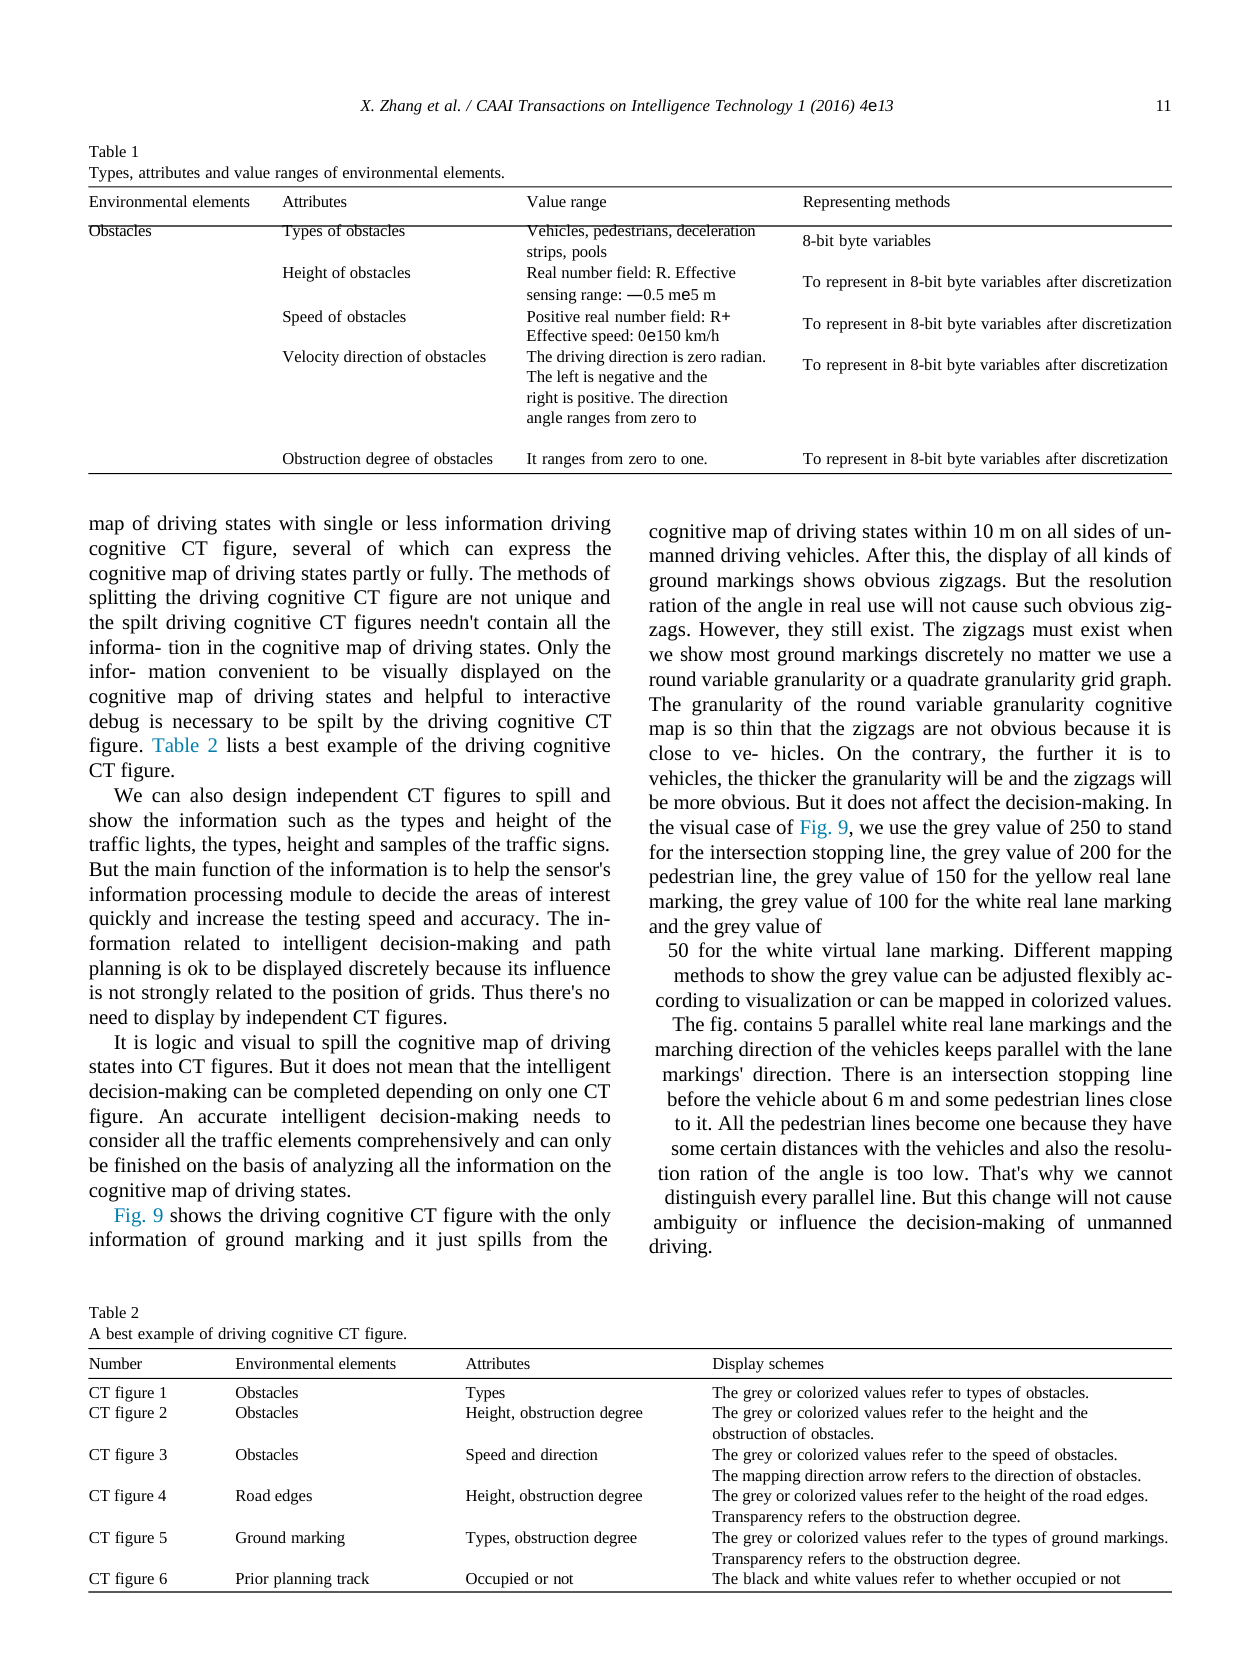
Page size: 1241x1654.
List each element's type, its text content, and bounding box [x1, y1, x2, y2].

text Table 1 [88, 142, 1184, 161]
text To represent in 8-bit byte variables after discretization To represent in 8-bit byte variables after discretization To represent in 8-bit byte variables after discretization [802, 272, 1172, 374]
text We can also design independent CT figures to spill and show the information such as the types and height of the traffic lights, the types, height and samples of the traffic signs. But the main function of the information is to help the sensor's information processing module to decide the areas of interest quickly and increase the testing speed and accuracy. The in- formation related to intelligent decision-making and path planning is ok to be displayed discretely because its influence is not strongly related to the position of grids. Thus there's no need to display by independent CT figures. [88, 783, 611, 1029]
text strips, pools [526, 242, 772, 261]
text CT figure 5 Ground marking Types, obstruction degree The grey or colorized values refer to the types of ground markings. [88, 1528, 1184, 1547]
text It is logic and visual to spill the cognitive map of driving states into CT figures. But it does not mean that the intelligent decision-making can be completed depending on only one CT figure. An accurate intelligent decision-making needs to consider all the traffic elements comprehensively and can only be finished on the basis of analyzing all the information on the cognitive map of driving states. [88, 1030, 611, 1202]
text CT figure 6 Prior planning track Occupied or not The black and white values refer to whether occupied or not [88, 1569, 1184, 1588]
text Types, attributes and value ranges of environmental elements. [88, 162, 1184, 182]
text Fig. 9 shows the driving cognitive CT figure with the only information of ground marking and it just spills from the [88, 1202, 611, 1251]
picture [173, 738, 180, 752]
text Effective speed: 0e150 km/h Velocity direction of obstacles The driving direction is zero radian. [282, 326, 772, 366]
text 50 for the white virtual lane marking. Different mapping methods to show the grey value can be adjusted flexibly ac- cording to visualization or can be mapped in colorized values. The fig. contains 5 parallel white real lane markings and the marching direction of the vehicles keeps parallel with the lane markings' direction. There is an intersection stopping line before the vehicle about 6 m and some pedestrian lines close to it. All the pedestrian lines become one because they have some certain distances with the vehicles and also the resolu- tion ration of the angle is too low. That's why we cannot distinguish every parallel line. But this change will not cause ambiguity or influence the decision-making of unmanned [651, 938, 1172, 1234]
text obstruction of obstacles. [712, 1424, 1184, 1443]
text Transparency refers to the obstruction degree. [712, 1548, 1184, 1568]
text The mapping direction arrow refers to the direction of obstacles. CT figure 4 Road edges Height, obstruction degree The grey or colorized values refer to the height of the road edges. [88, 1466, 1163, 1505]
text driving. [649, 1234, 1184, 1258]
text map of driving states with single or less information driving cognitive CT figure, several of which can express the cognitive map of driving states partly or fully. The methods of splitting the driving cognitive CT figure are not unique and the spilt driving cognitive CT figures needn't contain all the informa- tion in the cognitive map of driving states. Only the infor- mation convenient to be visually displayed on the cognitive map of driving states and helpful to interactive debug is necessary to be spilt by the driving cognitive CT figure. Table 2 lists a best example of the driving cognitive CT figure. [88, 511, 612, 782]
text Height of obstacles Real number field: R. Effective sensing range: —0.5 me5 m [282, 262, 739, 306]
text The left is negative and the right is positive. The direction angle ranges from zero to [526, 367, 736, 427]
text Transparency refers to the obstruction degree. [712, 1507, 1184, 1526]
text A best example of driving cognitive CT figure. [88, 1324, 1184, 1343]
text Obstacles Types of obstacles Vehicles, pedestrians, deceleration [88, 227, 772, 240]
text Environmental elements Attributes Value range Representing methods [88, 186, 1184, 211]
text Table 2 [88, 1303, 1184, 1322]
text Number Environmental elements Attributes Display schemes [88, 1347, 1184, 1373]
text Obstruction degree of obstacles It ranges from zero to one. To represent in 8-bit byte variables after discretization [282, 449, 1184, 468]
text 8-bit byte variables [802, 231, 1184, 250]
text Speed of obstacles Positive real number field: R+ [282, 307, 772, 326]
text cognitive map of driving states within 10 m on all sides of un- manned driving vehicles. After this, the display of all kinds of ground markings shows obvious zigzags. But the resolution ration of the angle in real use will not cause such obvious zig- zags. However, they still exist. The zigzags must exist when we show most ground markings discretely no matter we use a round variable granularity or a quadrate granularity grid graph. The granularity of the round variable granularity cognitive map is so thin that the zigzags are not obvious because it is close to ve- hicles. On the contrary, the further it is to vehicles, the thicker the granularity will be and the zigzags will be more obvious. But it does not affect the decision-making. In the visual case of Fig. 9, we use the grey value of 250 to stand for the intersection stopping line, the grey value of 200 for the pedestrian line, the grey value of 150 for the yellow real lane marking, the grey value of 100 for the white real lane marking and the grey value of [649, 519, 1172, 938]
text CT figure 1 Obstacles Types The grey or colorized values refer to types of obstacles. [88, 1382, 1184, 1402]
text CT figure 3 Obstacles Speed and direction The grey or colorized values refer to the speed of obstacles. [88, 1445, 1184, 1464]
text CT figure 2 Obstacles Height, obstruction degree The grey or colorized values refer to the height and the [88, 1403, 1184, 1422]
